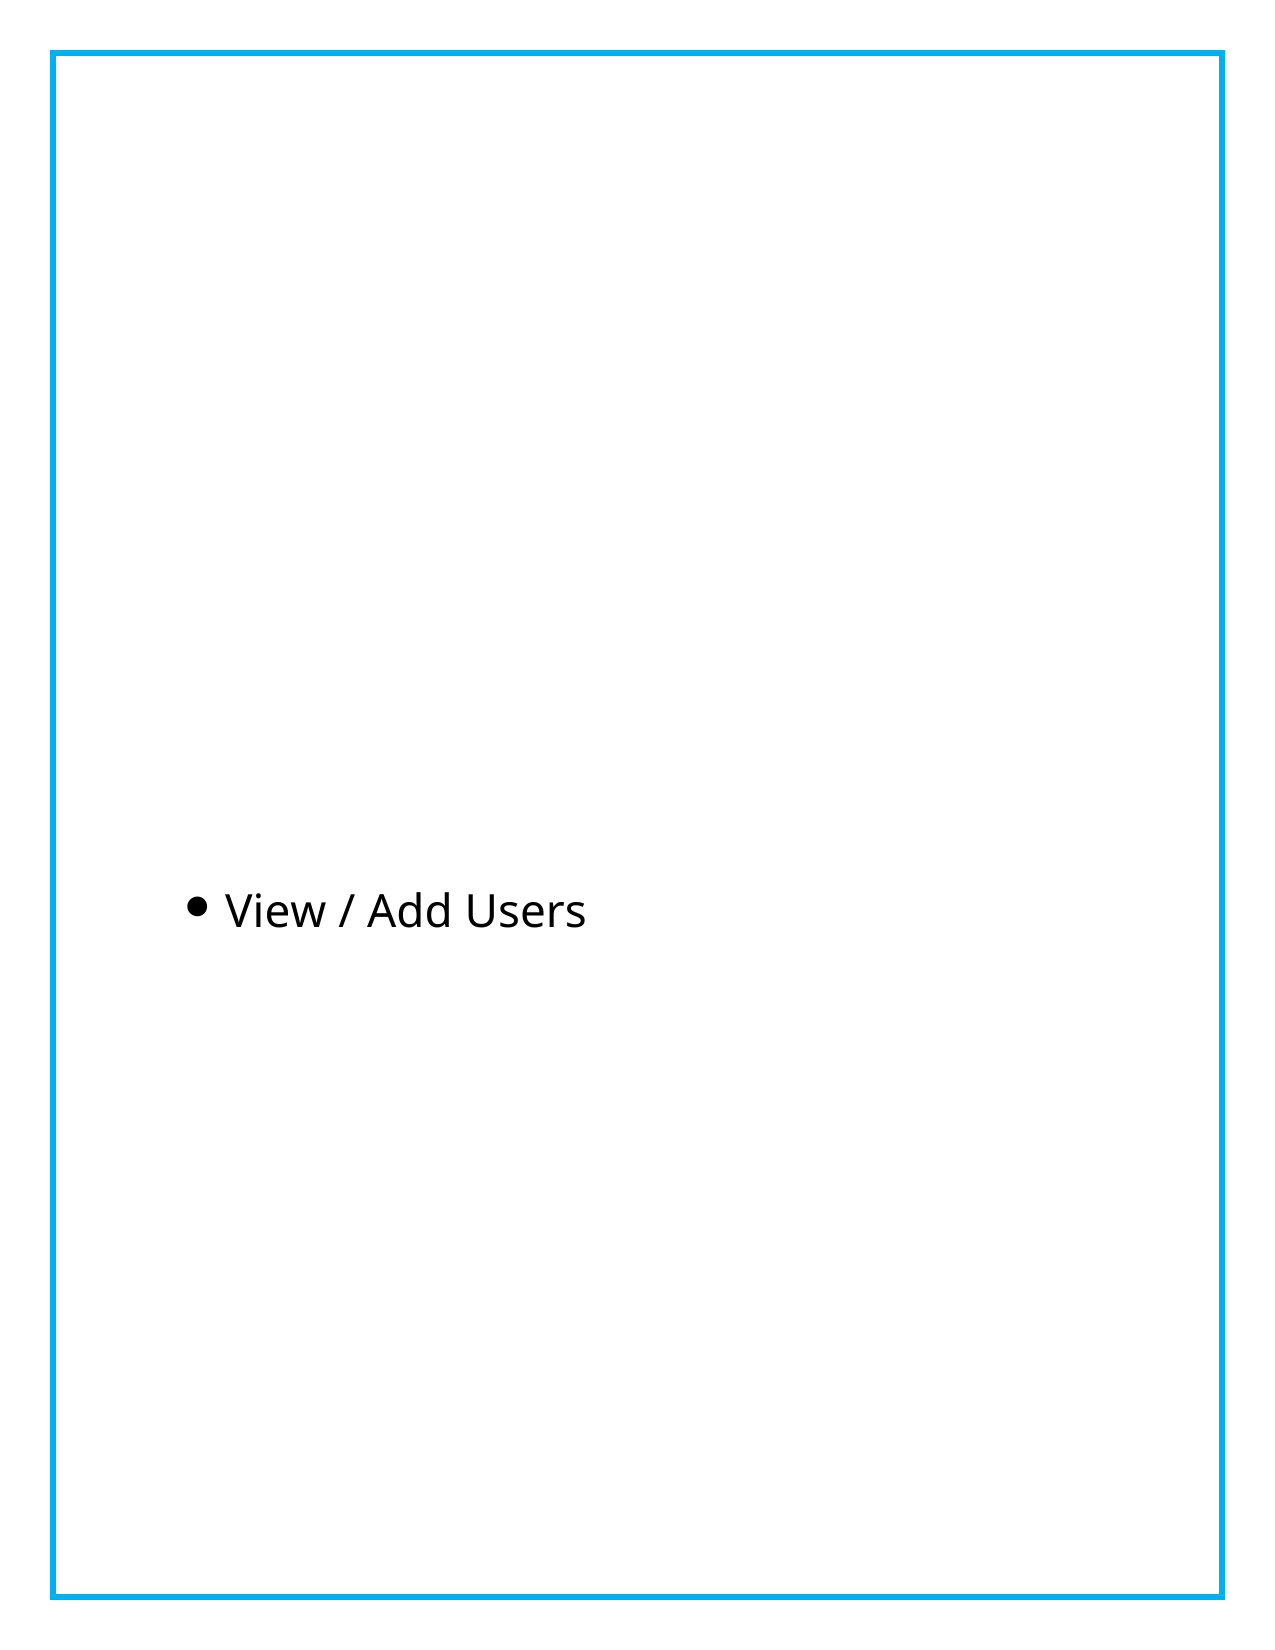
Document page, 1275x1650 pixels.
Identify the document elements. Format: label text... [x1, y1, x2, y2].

list View / Add Users [187, 878, 1125, 941]
